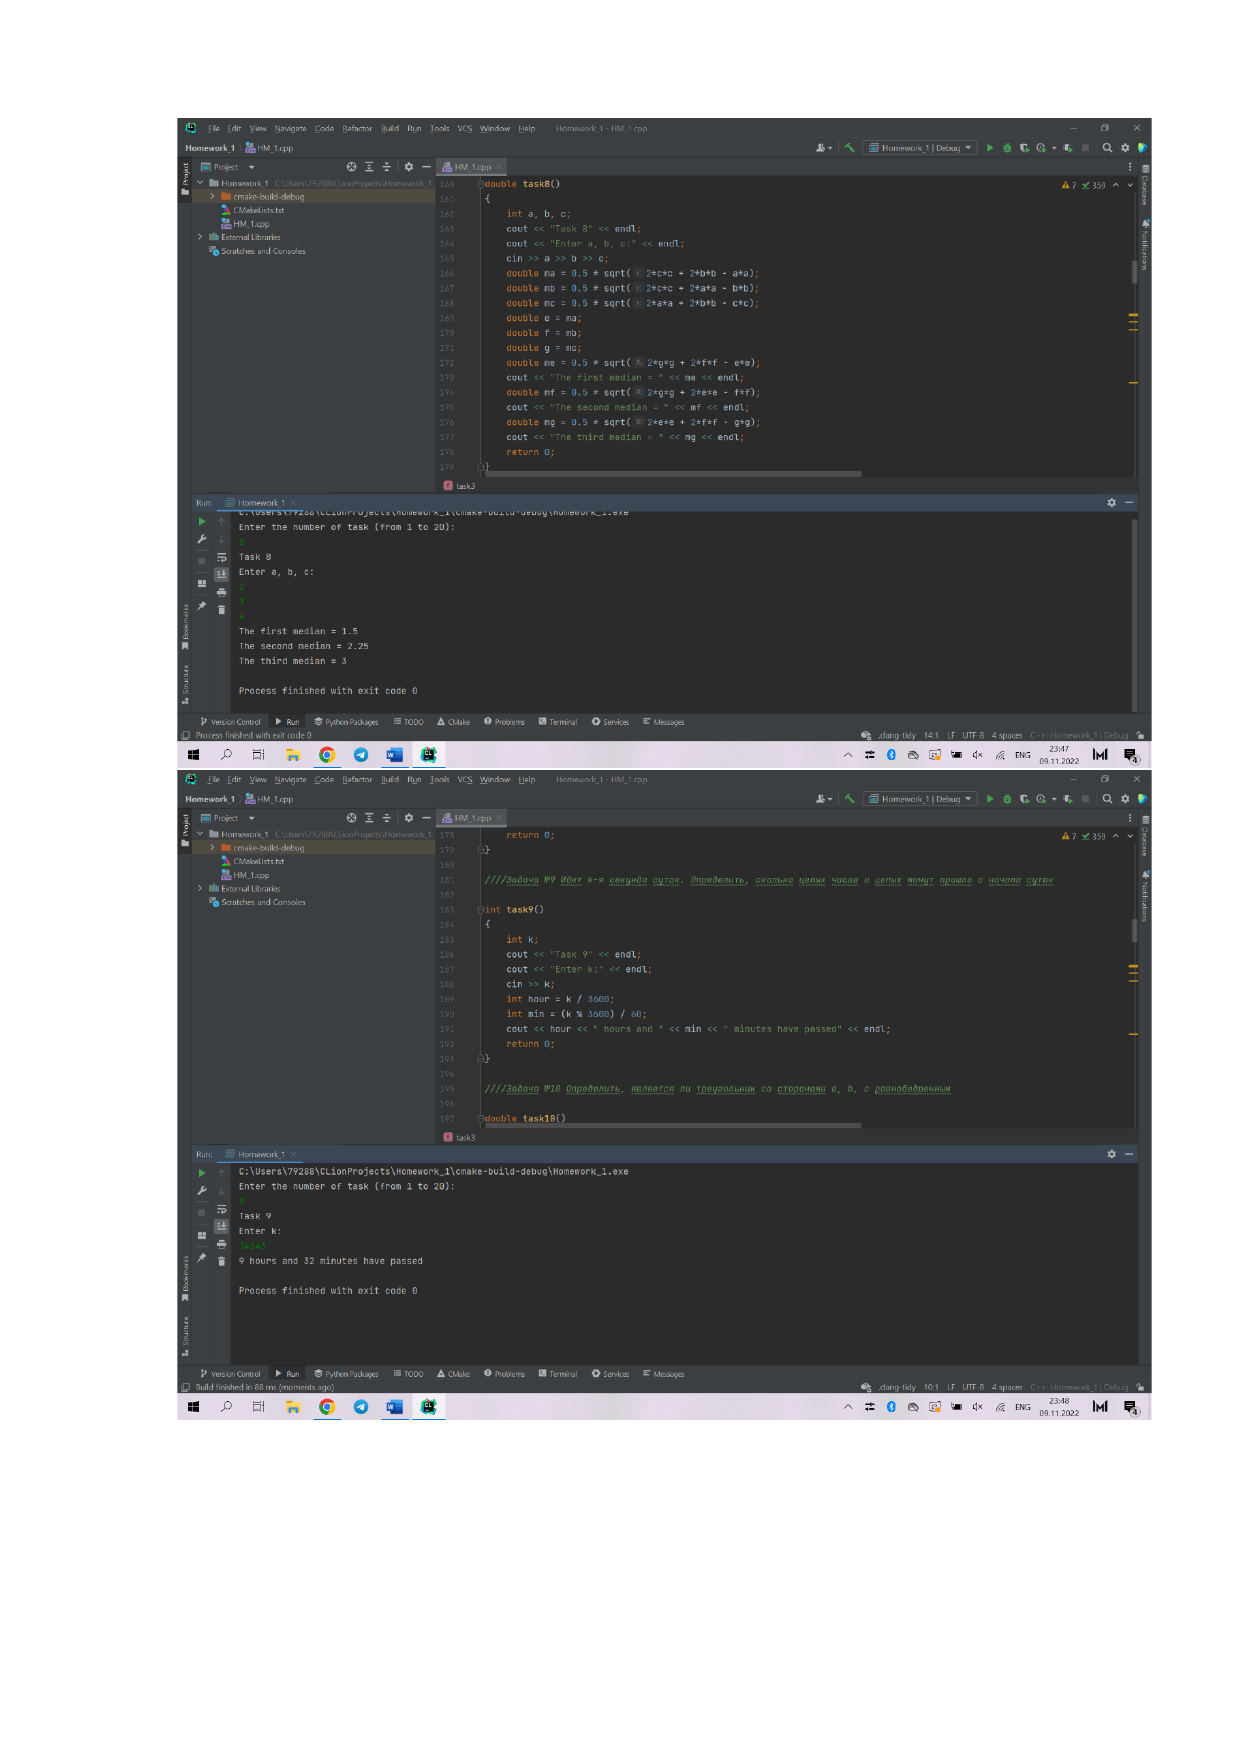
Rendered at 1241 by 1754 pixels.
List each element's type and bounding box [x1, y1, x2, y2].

picture [177, 770, 1152, 1420]
picture [177, 118, 1152, 768]
